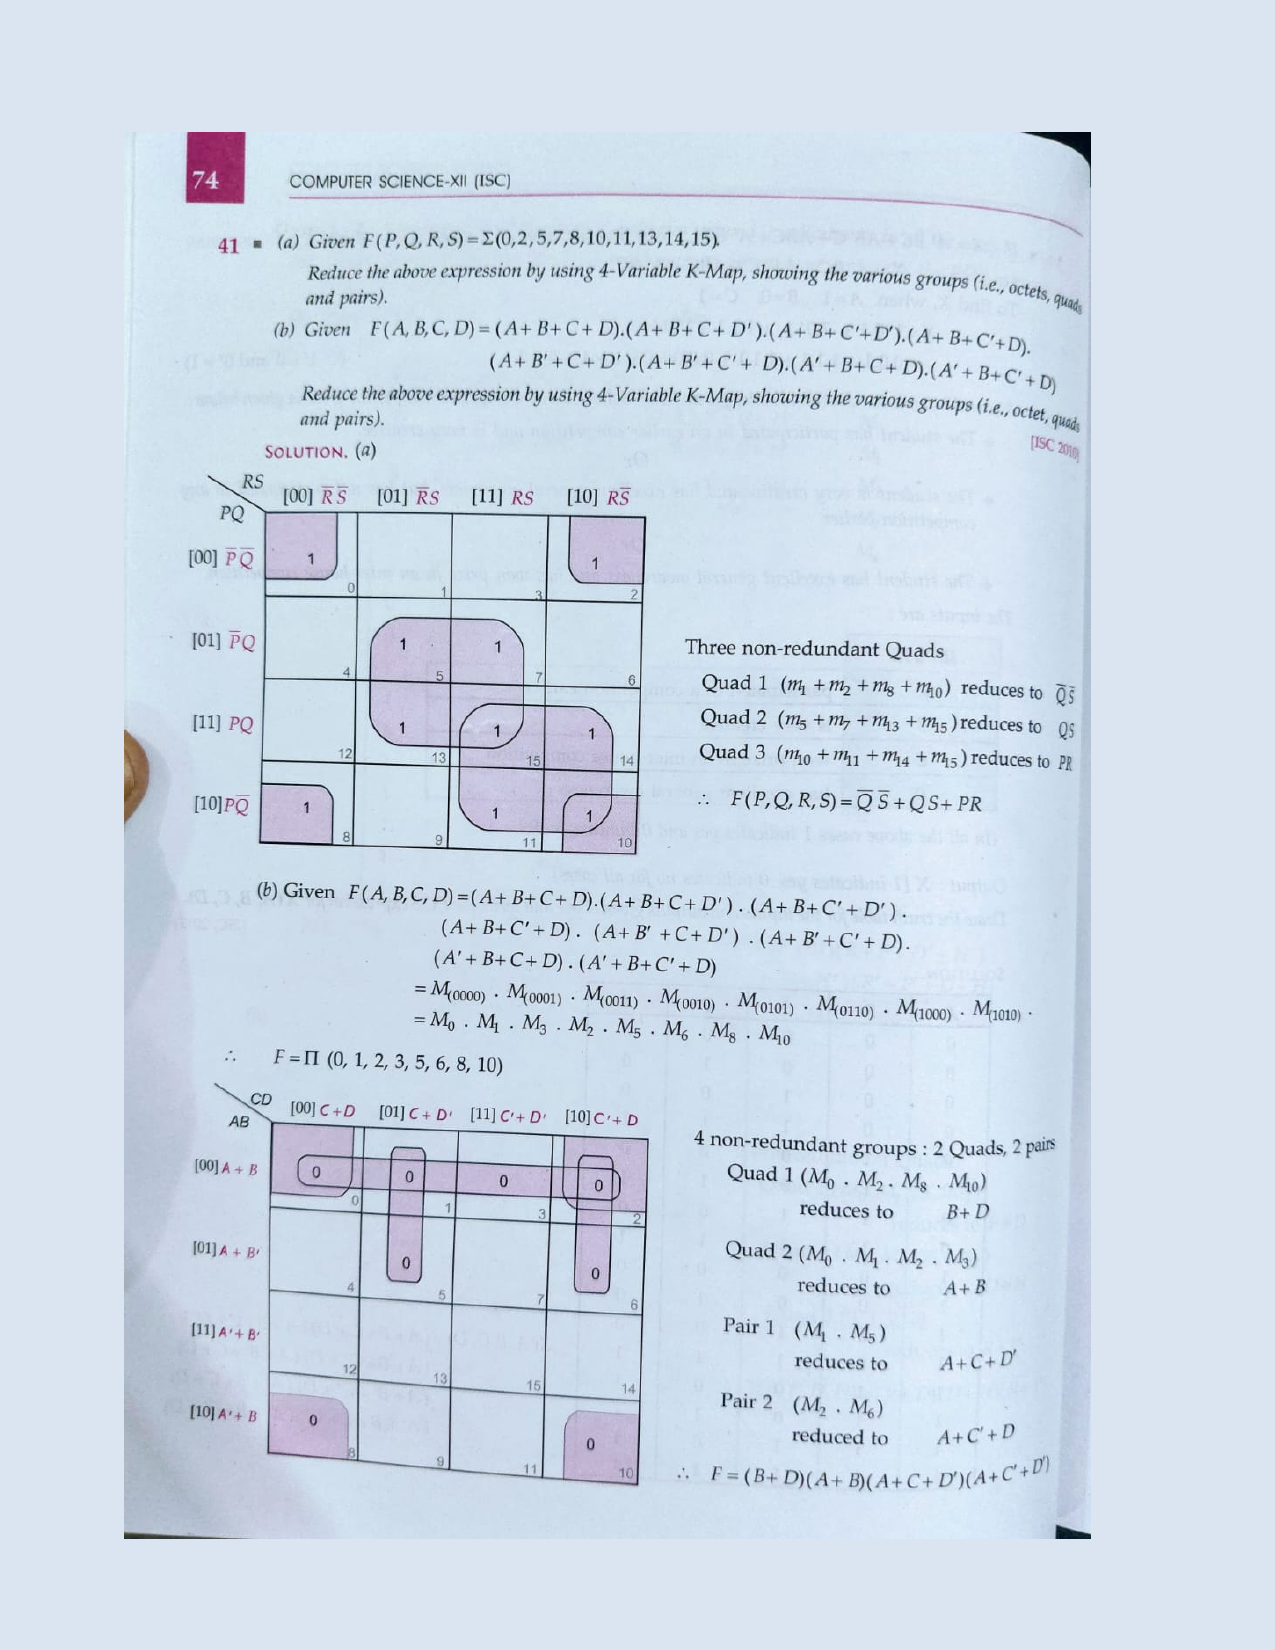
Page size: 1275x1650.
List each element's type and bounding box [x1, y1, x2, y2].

picture [124, 132, 1091, 1539]
